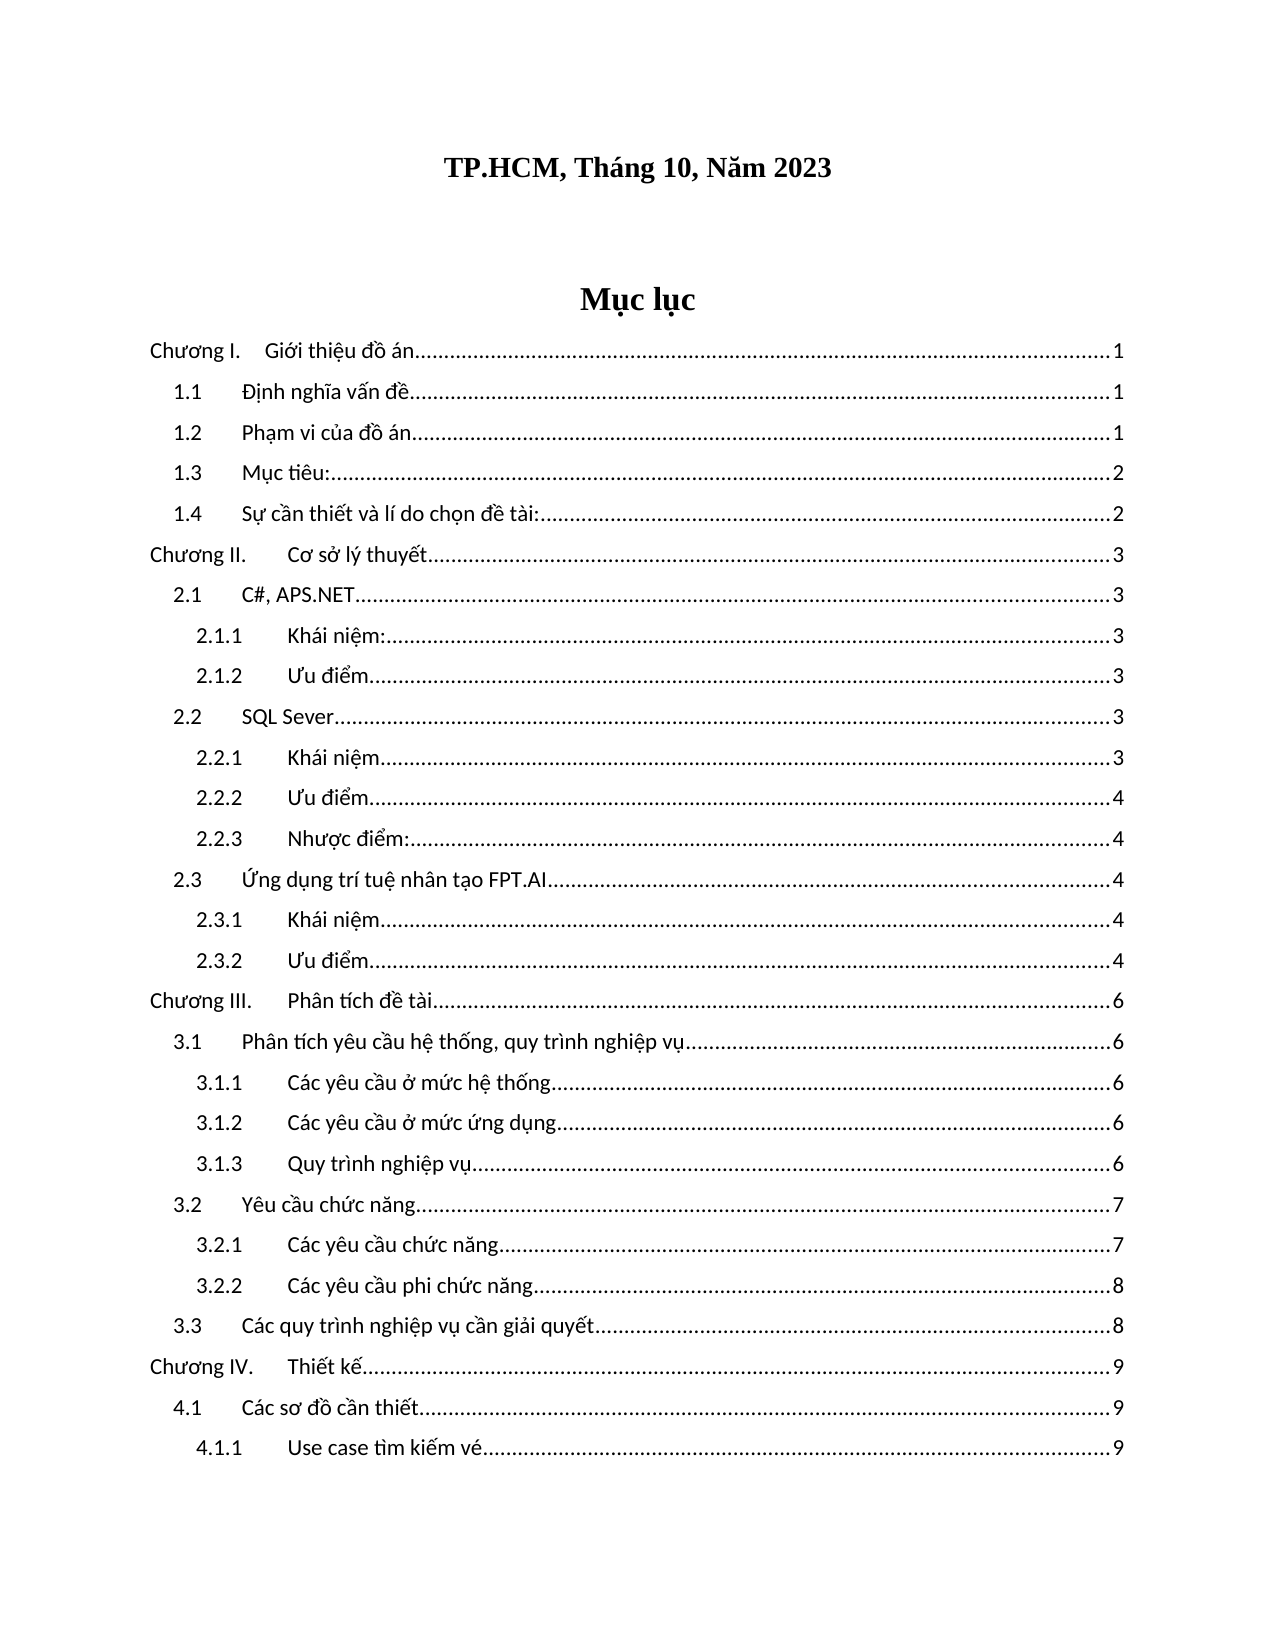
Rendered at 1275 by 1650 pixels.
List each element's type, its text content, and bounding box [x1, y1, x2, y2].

text TP.HCM, Tháng 10, Năm 2023 [150, 150, 1125, 183]
